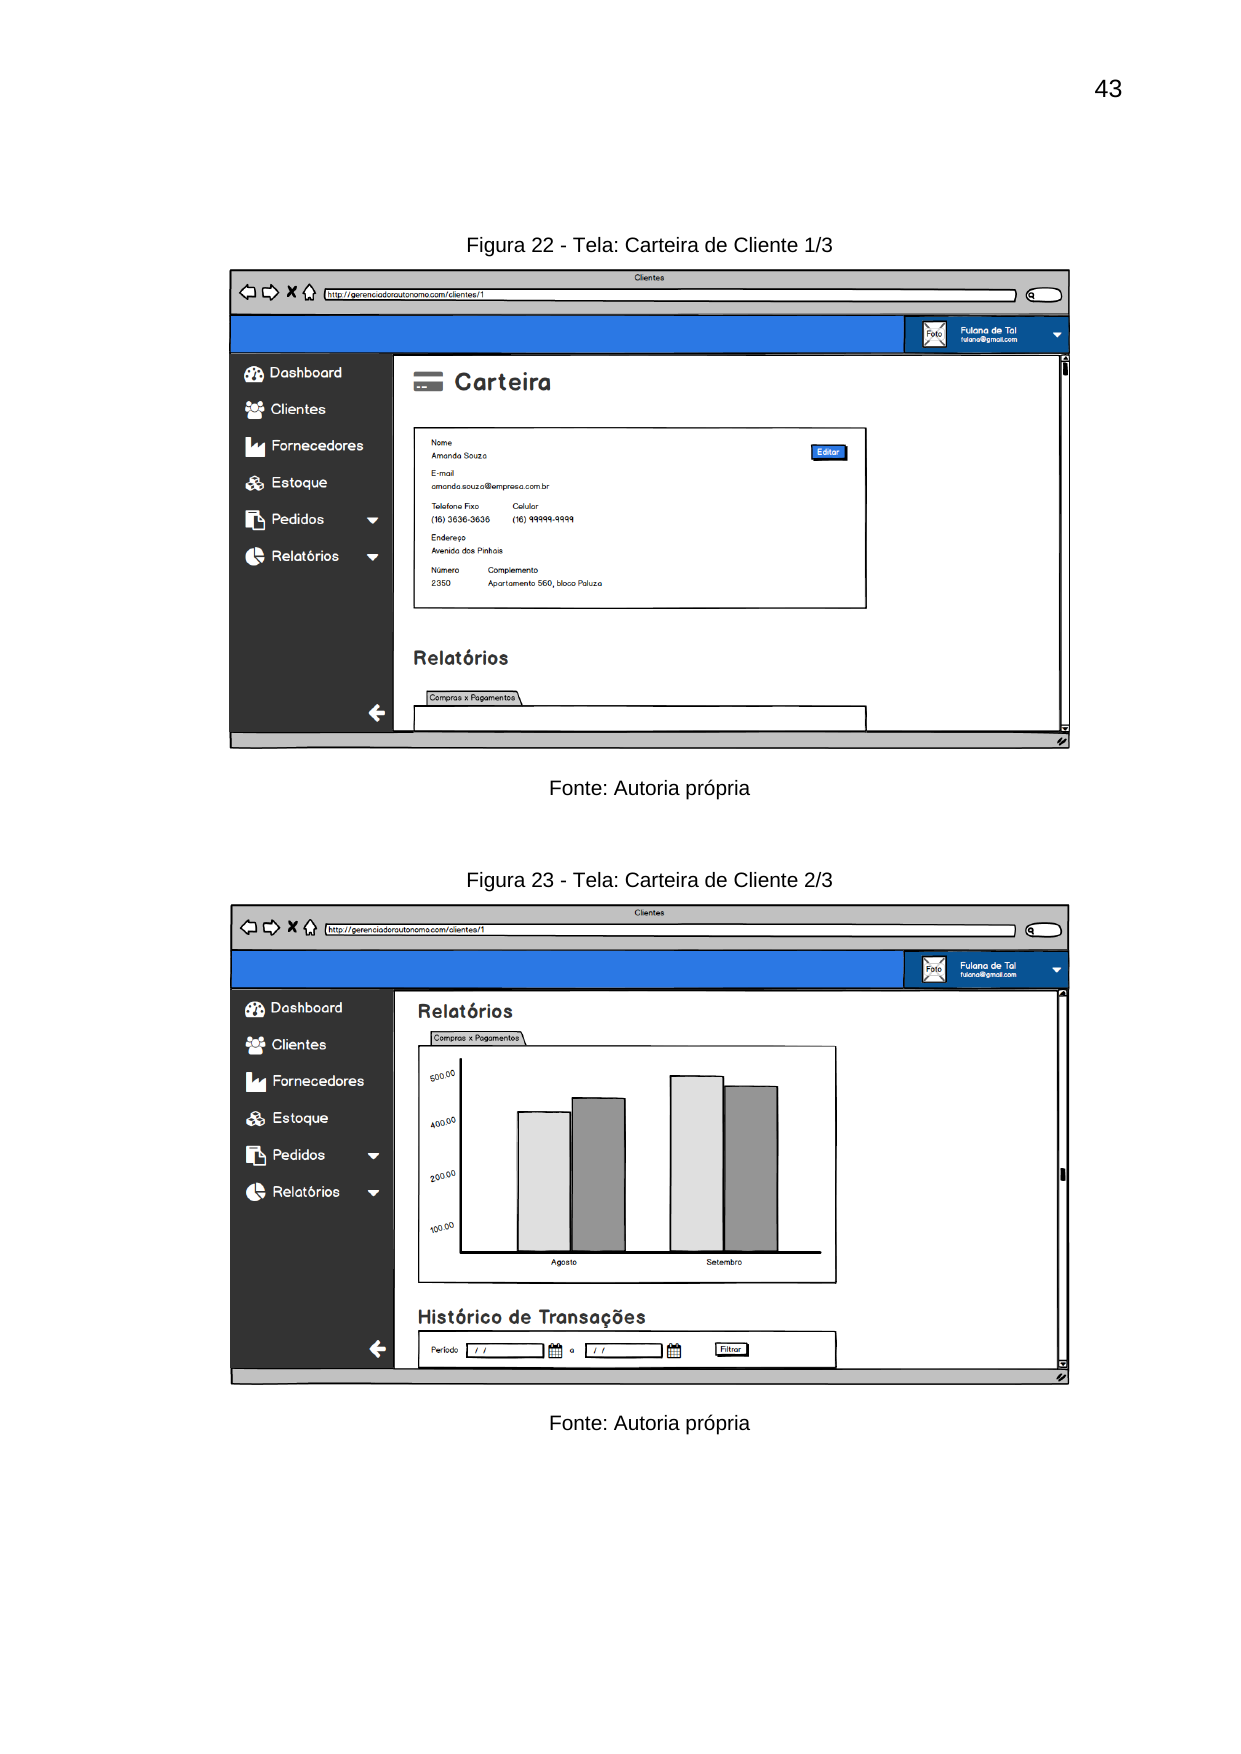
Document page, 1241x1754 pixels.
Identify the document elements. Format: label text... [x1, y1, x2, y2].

text Fonte: Autoria própria [177, 776, 1122, 800]
picture [230, 904, 1070, 1385]
text Figura 22 - Tela: Carteira de Cliente 1/3 [177, 233, 1122, 257]
text Figura 23 - Tela: Carteira de Cliente 2/3 [177, 868, 1122, 892]
text Fonte: Autoria própria [177, 1411, 1122, 1435]
picture [229, 269, 1070, 749]
